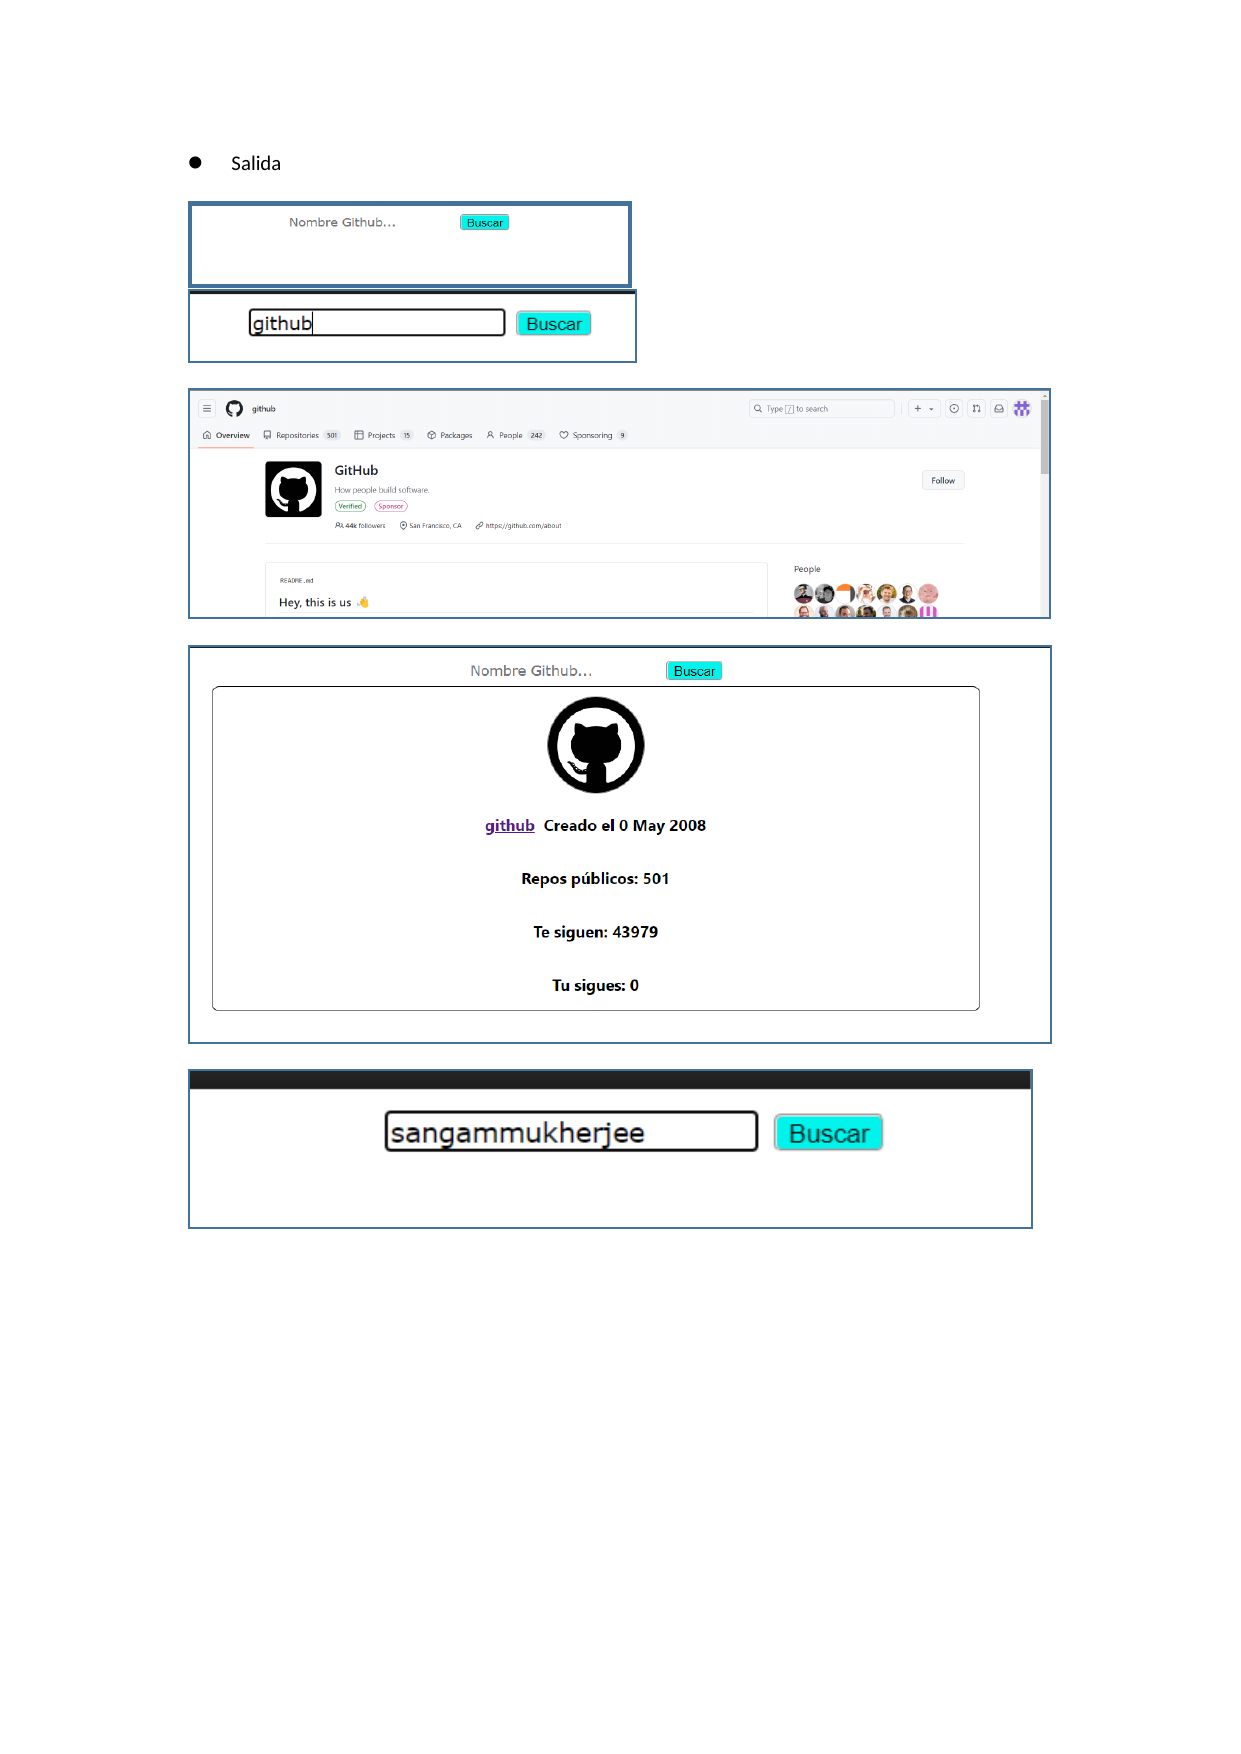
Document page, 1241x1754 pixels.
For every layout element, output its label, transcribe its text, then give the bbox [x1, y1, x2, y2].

list Salida [187, 150, 1053, 175]
picture [192, 206, 628, 284]
picture [190, 291, 635, 361]
picture [190, 647, 1050, 1042]
picture [190, 1071, 1031, 1227]
picture [190, 390, 1049, 617]
